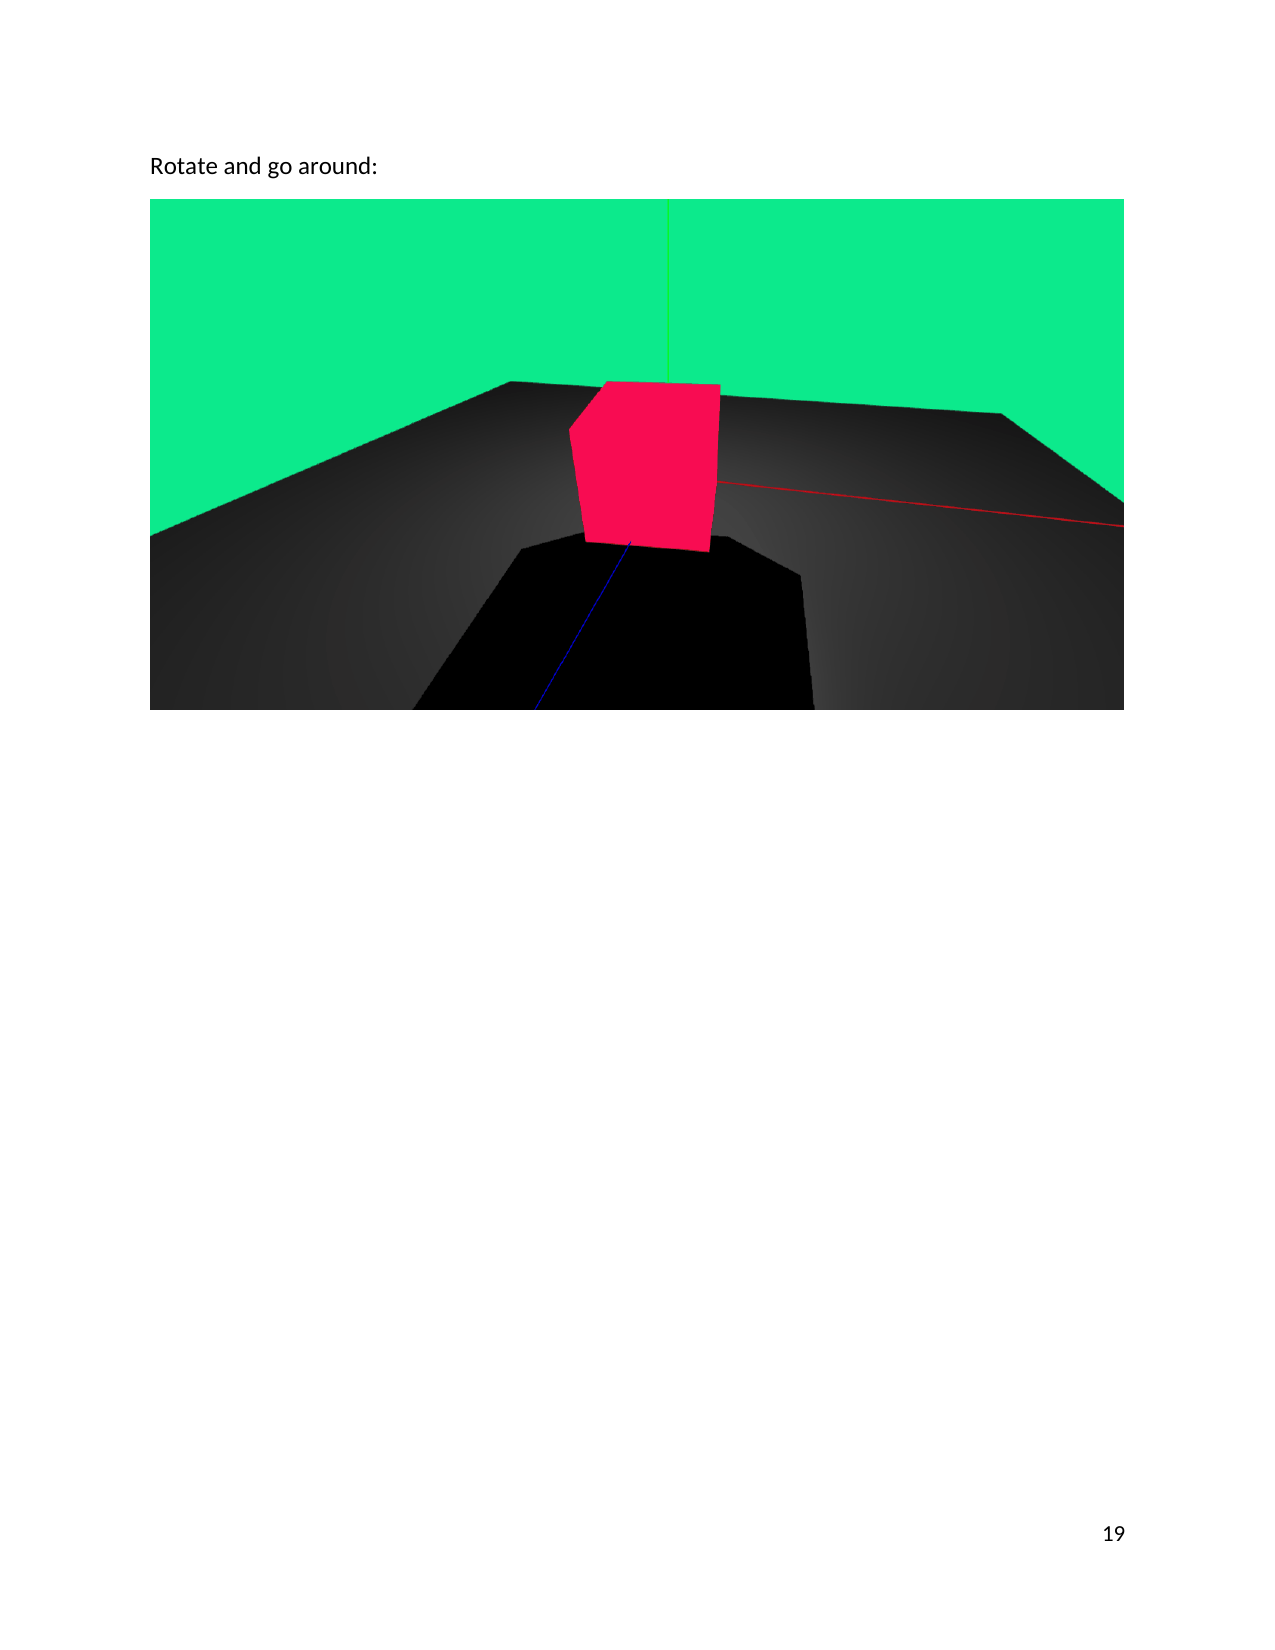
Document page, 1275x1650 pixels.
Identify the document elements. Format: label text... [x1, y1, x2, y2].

text Rotate and go around: [150, 150, 1125, 181]
picture [150, 199, 1124, 710]
